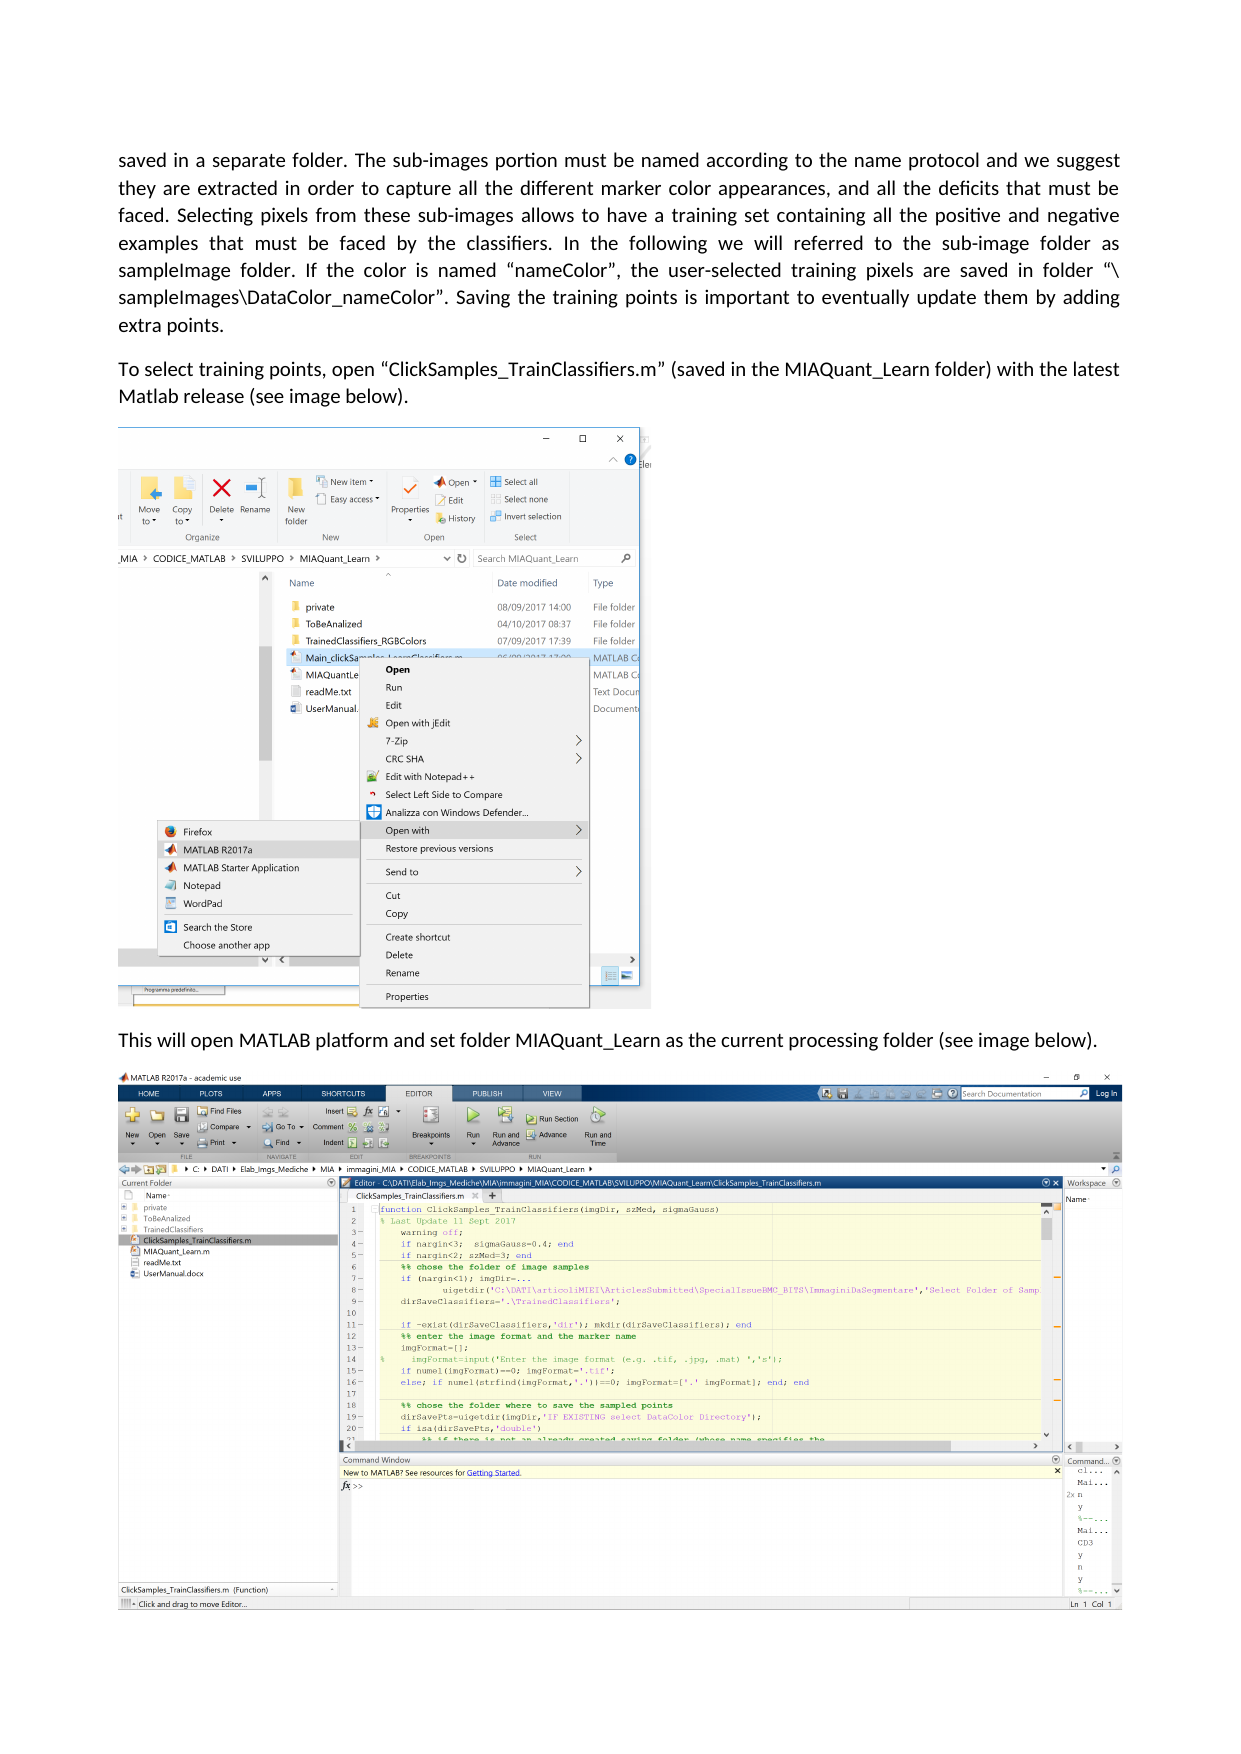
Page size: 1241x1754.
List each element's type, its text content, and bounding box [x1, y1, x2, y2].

picture [118, 427, 652, 1009]
text This will open MATLAB platform and set folder MIAQuant_Learn as the current processing folder (see image below). [118, 1027, 1122, 1052]
picture [118, 1071, 1123, 1610]
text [118, 148, 1122, 337]
text To select training points, open “ClickSamples_TrainClassifiers.m” (saved in the MIAQuant_Learn folder) with the latest Matlab release (see image below). [118, 356, 1122, 409]
